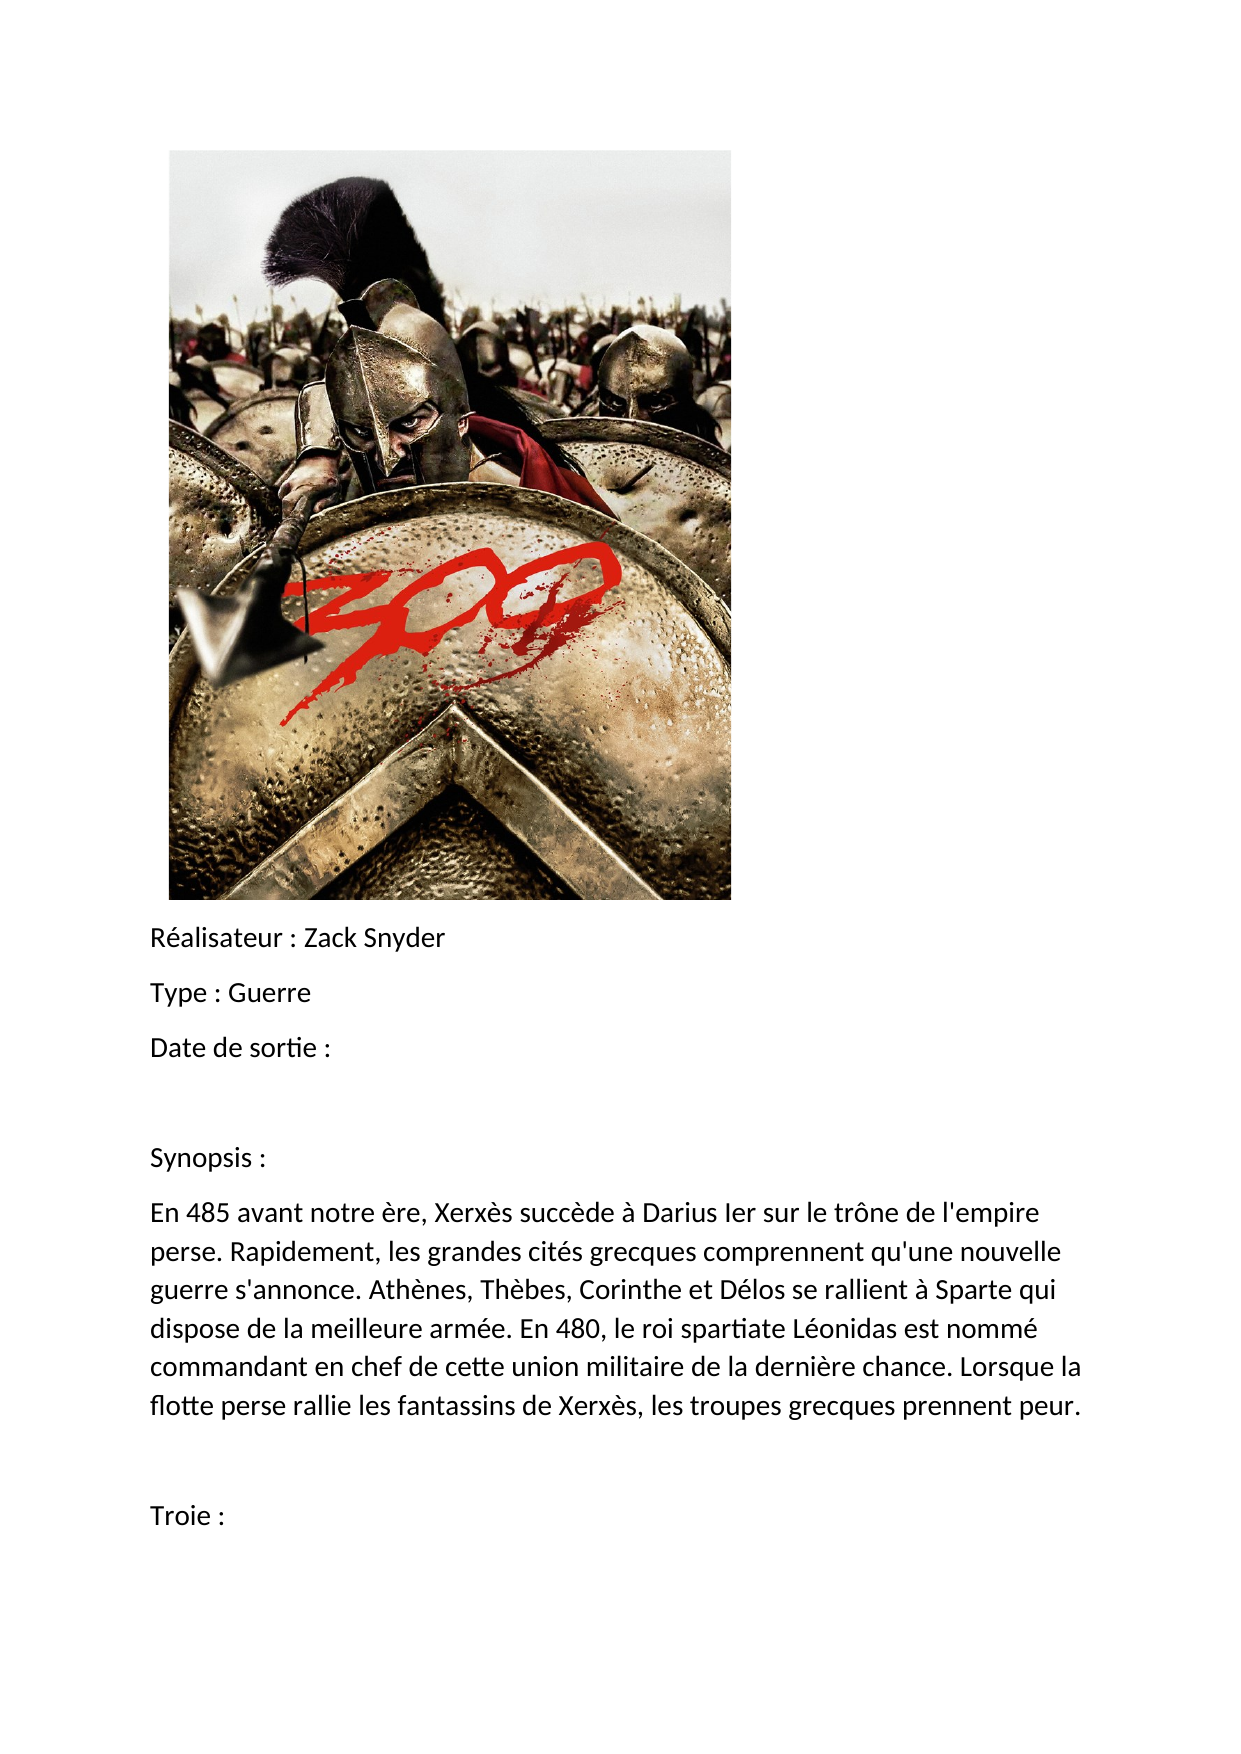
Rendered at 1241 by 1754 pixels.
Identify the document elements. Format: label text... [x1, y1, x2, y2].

text Type : Guerre [150, 974, 1090, 1009]
text Synopsis : [150, 1139, 1090, 1175]
text Troie : [150, 1497, 1090, 1532]
text Date de sortie : [150, 1029, 1090, 1065]
text Réalisateur : Zack Snyder [150, 919, 1090, 954]
text En 485 avant notre ère, Xerxès succède à Darius Ier sur le trône de l'empire perse. Rapidement, les grandes cités grecques comprennent qu'une nouvelle guerre s'annonce. Athènes, Thèbes, Corinthe et Délos se rallient à Sparte qui dispose de la meilleure armée. En 480, le roi spartiate Léonidas est nommé commandant en chef de cette union militaire de la dernière chance. Lorsque la flotte perse rallie les fantassins de Xerxès, les troupes grecques prennent peur. [150, 1194, 1090, 1422]
